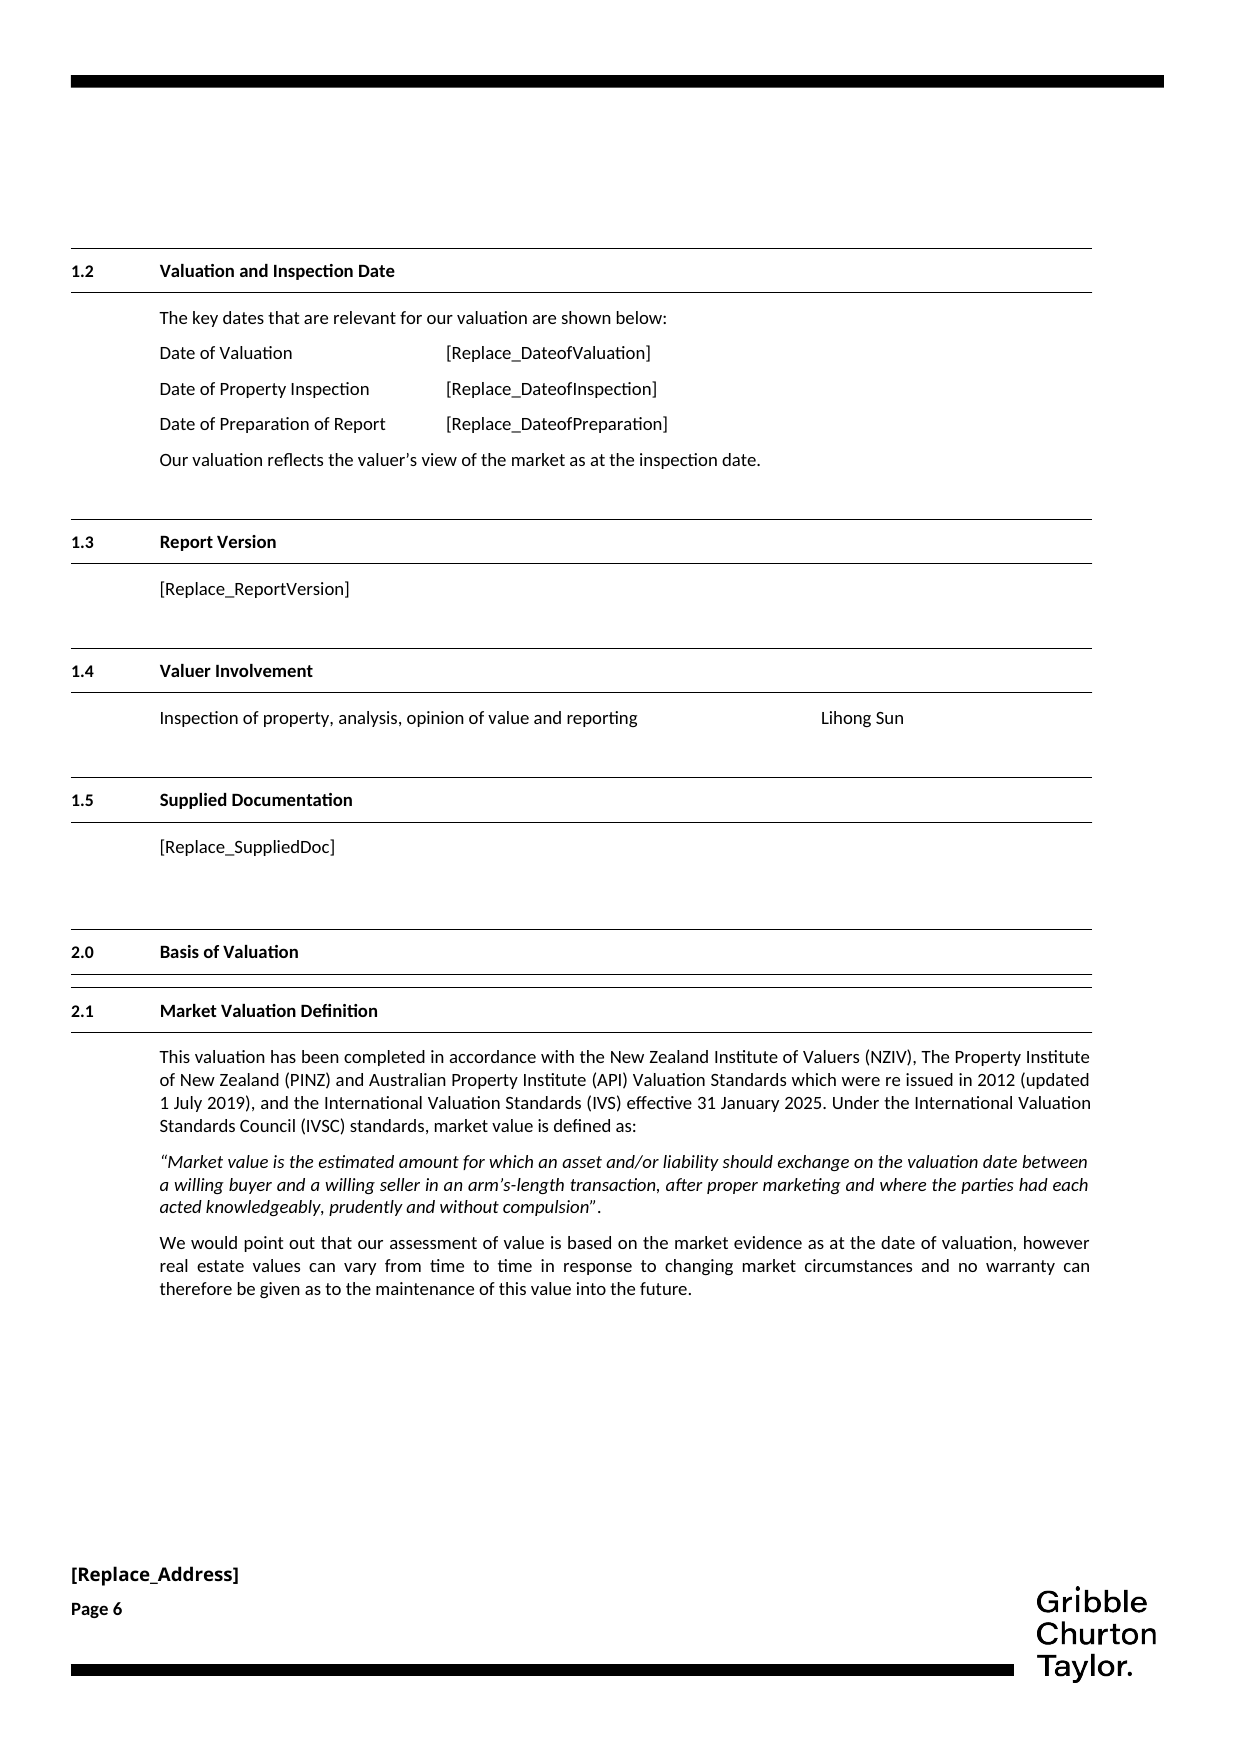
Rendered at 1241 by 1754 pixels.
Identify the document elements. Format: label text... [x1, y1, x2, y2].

text Date of Property Inspection [Replace_DateofInspection] [159, 377, 1092, 400]
text Date of Valuation [Replace_DateofValuation] [159, 341, 1092, 364]
subtitle Market Valuation Definition [71, 988, 1092, 1032]
subtitle Supplied Documentation [71, 778, 1092, 822]
text The key dates that are relevant for our valuation are shown below: [159, 306, 1092, 329]
picture [1037, 1586, 1156, 1683]
subtitle Valuer Involvement [71, 649, 1092, 692]
text Date of Preparation of Report [Replace_DateofPreparation] [159, 412, 1092, 435]
text [Replace_ReportVersion] [159, 577, 1092, 600]
subtitle Report Version [71, 520, 1092, 563]
text Our valuation reflects the valuer’s view of the market as at the inspection date. [159, 448, 1092, 471]
text “Market value is the estimated amount for which an asset and/or liability should exchange on the valuation date between a willing buyer and a willing seller in an arm’s-length transaction, after proper marketing and where the parties had each acted knowledgeably, prudently and without compulsion”. [159, 1150, 1092, 1218]
text We would point out that our assessment of value is based on the market evidence as at the date of valuation, however real estate values can vary from time to time in response to changing market circumstances and no warranty can therefore be given as to the maintenance of this value into the future. [159, 1231, 1092, 1300]
text Inspection of property, analysis, opinion of value and reporting Lihong Sun [159, 706, 1092, 729]
subtitle Valuation and Inspection Date [71, 249, 1092, 292]
subtitle Basis of Valuation [71, 930, 1092, 974]
text This valuation has been completed in accordance with the New Zealand Institute of Valuers (NZIV), The Property Institute of New Zealand (PINZ) and Australian Property Institute (API) Valuation Standards which were re issued in 2012 (updated 1 July 2019), and the International Valuation Standards (IVS) effective 31 January 2025. Under the International Valuation Standards Council (IVSC) standards, market value is defined as: [159, 1046, 1092, 1137]
text [Replace_SuppliedDoc] [159, 835, 1092, 881]
